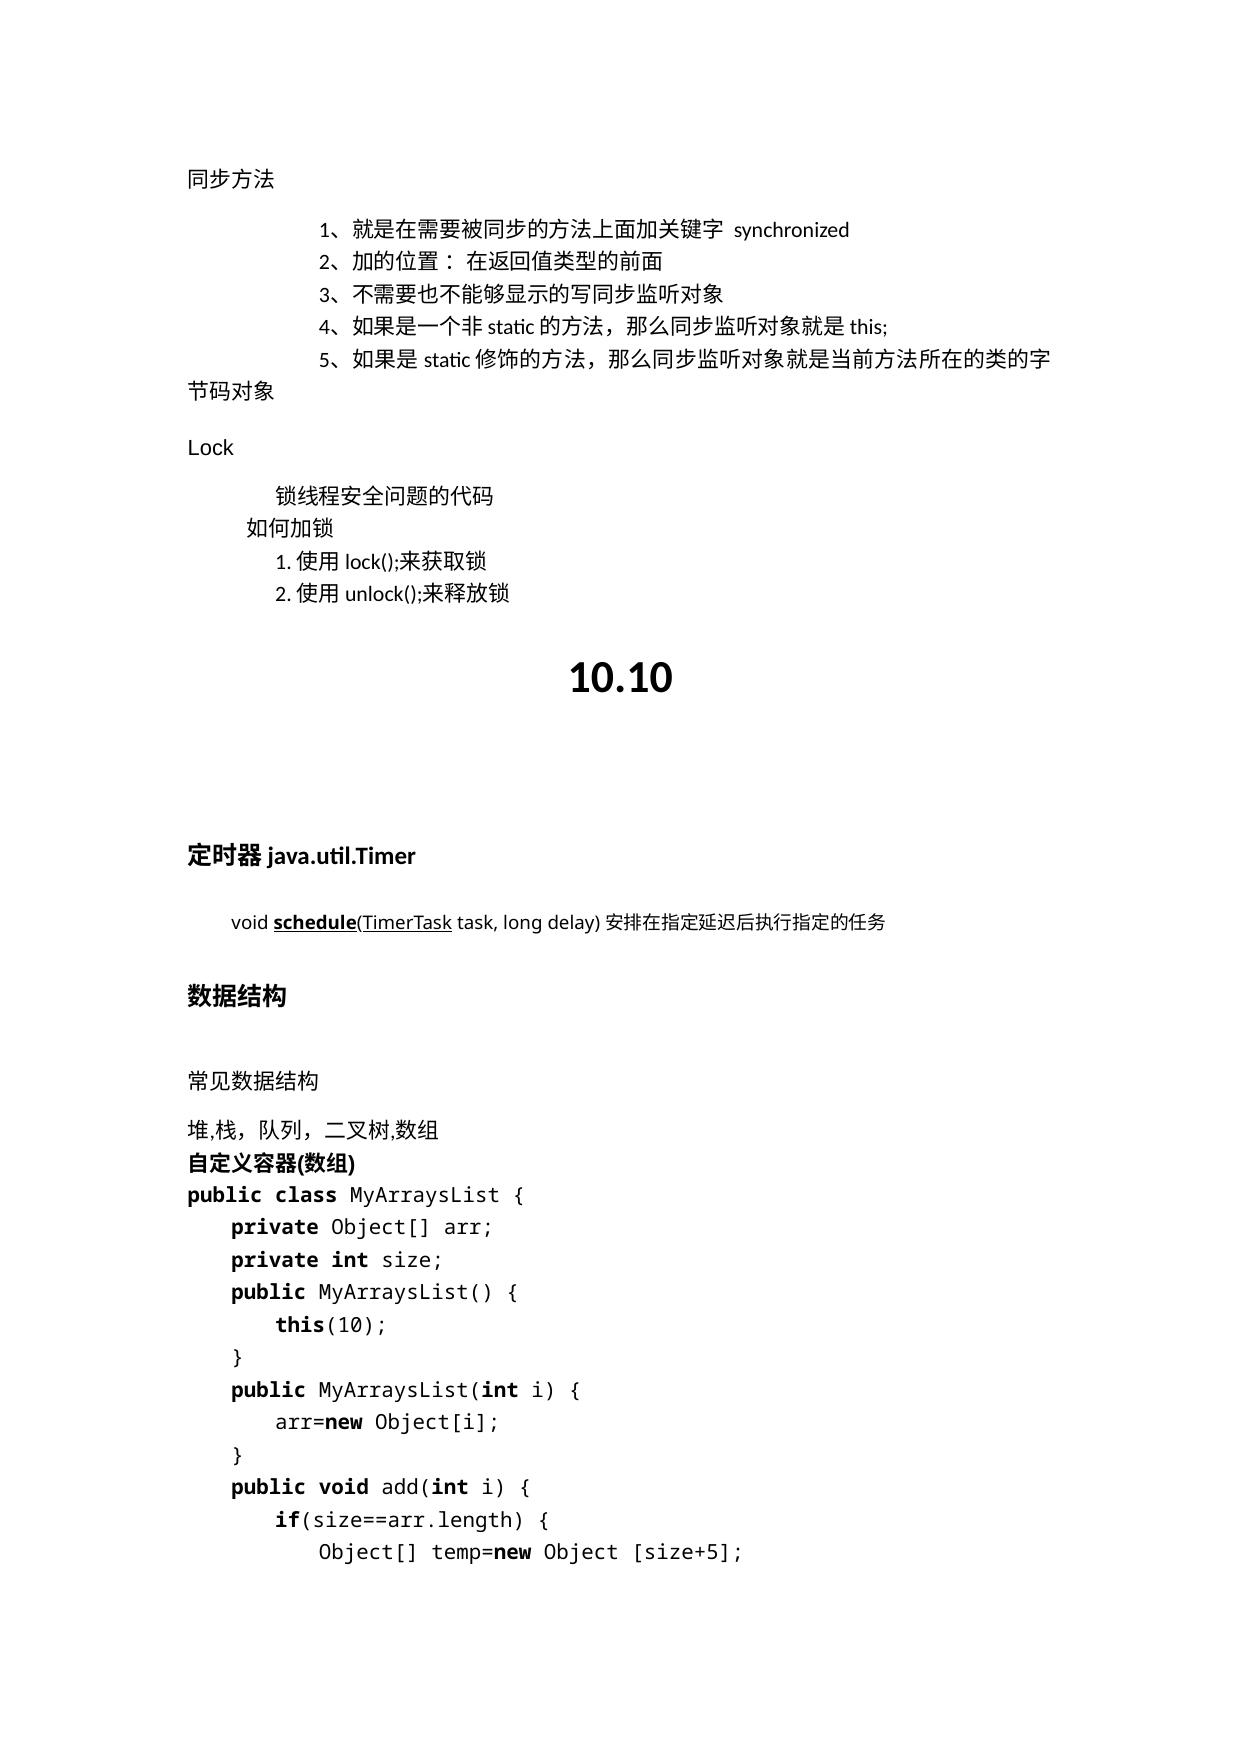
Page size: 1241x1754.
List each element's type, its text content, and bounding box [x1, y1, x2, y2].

text 如何加锁 [187, 511, 1053, 543]
subtitle 常见数据结构 [187, 1064, 1053, 1096]
text 4、如果是一个非static的方法，那么同步监听对象就是this; [187, 309, 1053, 341]
text 1、就是在需要被同步的方法上面加关键字 synchronized [187, 211, 1053, 244]
text public void add(int i) { [187, 1471, 1053, 1503]
text 3、不需要也不能够显示的写同步监听对象 [187, 276, 1053, 309]
text 1. 使用lock();来获取锁 [187, 543, 1053, 576]
text this(10); [187, 1308, 1053, 1341]
subtitle 定时器java.util.Timer [187, 821, 1053, 886]
text } [187, 1438, 1053, 1471]
text 堆,栈，队列，二叉树,数组 [187, 1113, 1053, 1146]
subtitle Lock [187, 431, 1053, 464]
text 锁线程安全问题的代码 [187, 478, 1053, 511]
subtitle 数据结构 [187, 962, 1053, 1027]
text public class MyArraysList { [187, 1178, 1053, 1211]
text 2. 使用unlock();来释放锁 [187, 576, 1053, 608]
text private Object[] arr; [187, 1211, 1053, 1243]
text arr=new Object[i]; [187, 1406, 1053, 1438]
text if(size==arr.length) { [187, 1503, 1053, 1536]
subtitle 10.10 [187, 644, 1053, 709]
list void schedule(TimerTask task, long delay) 安排在指定延迟后执行指定的任务 [187, 905, 1053, 937]
text private int size; [187, 1243, 1053, 1276]
text public MyArraysList(int i) { [187, 1373, 1053, 1406]
text } [187, 1341, 1053, 1373]
text public MyArraysList() { [187, 1276, 1053, 1308]
subtitle 同步方法 [187, 162, 1053, 194]
text Object[] temp=new Object [size+5]; [187, 1536, 1053, 1568]
text 5、如果是static修饰的方法，那么同步监听对象就是当前方法所在的类的字节码对象 [187, 341, 1053, 406]
text 2、加的位置 ：在返回值类型的前面 [187, 244, 1053, 276]
text 自定义容器(数组) [187, 1146, 1053, 1178]
